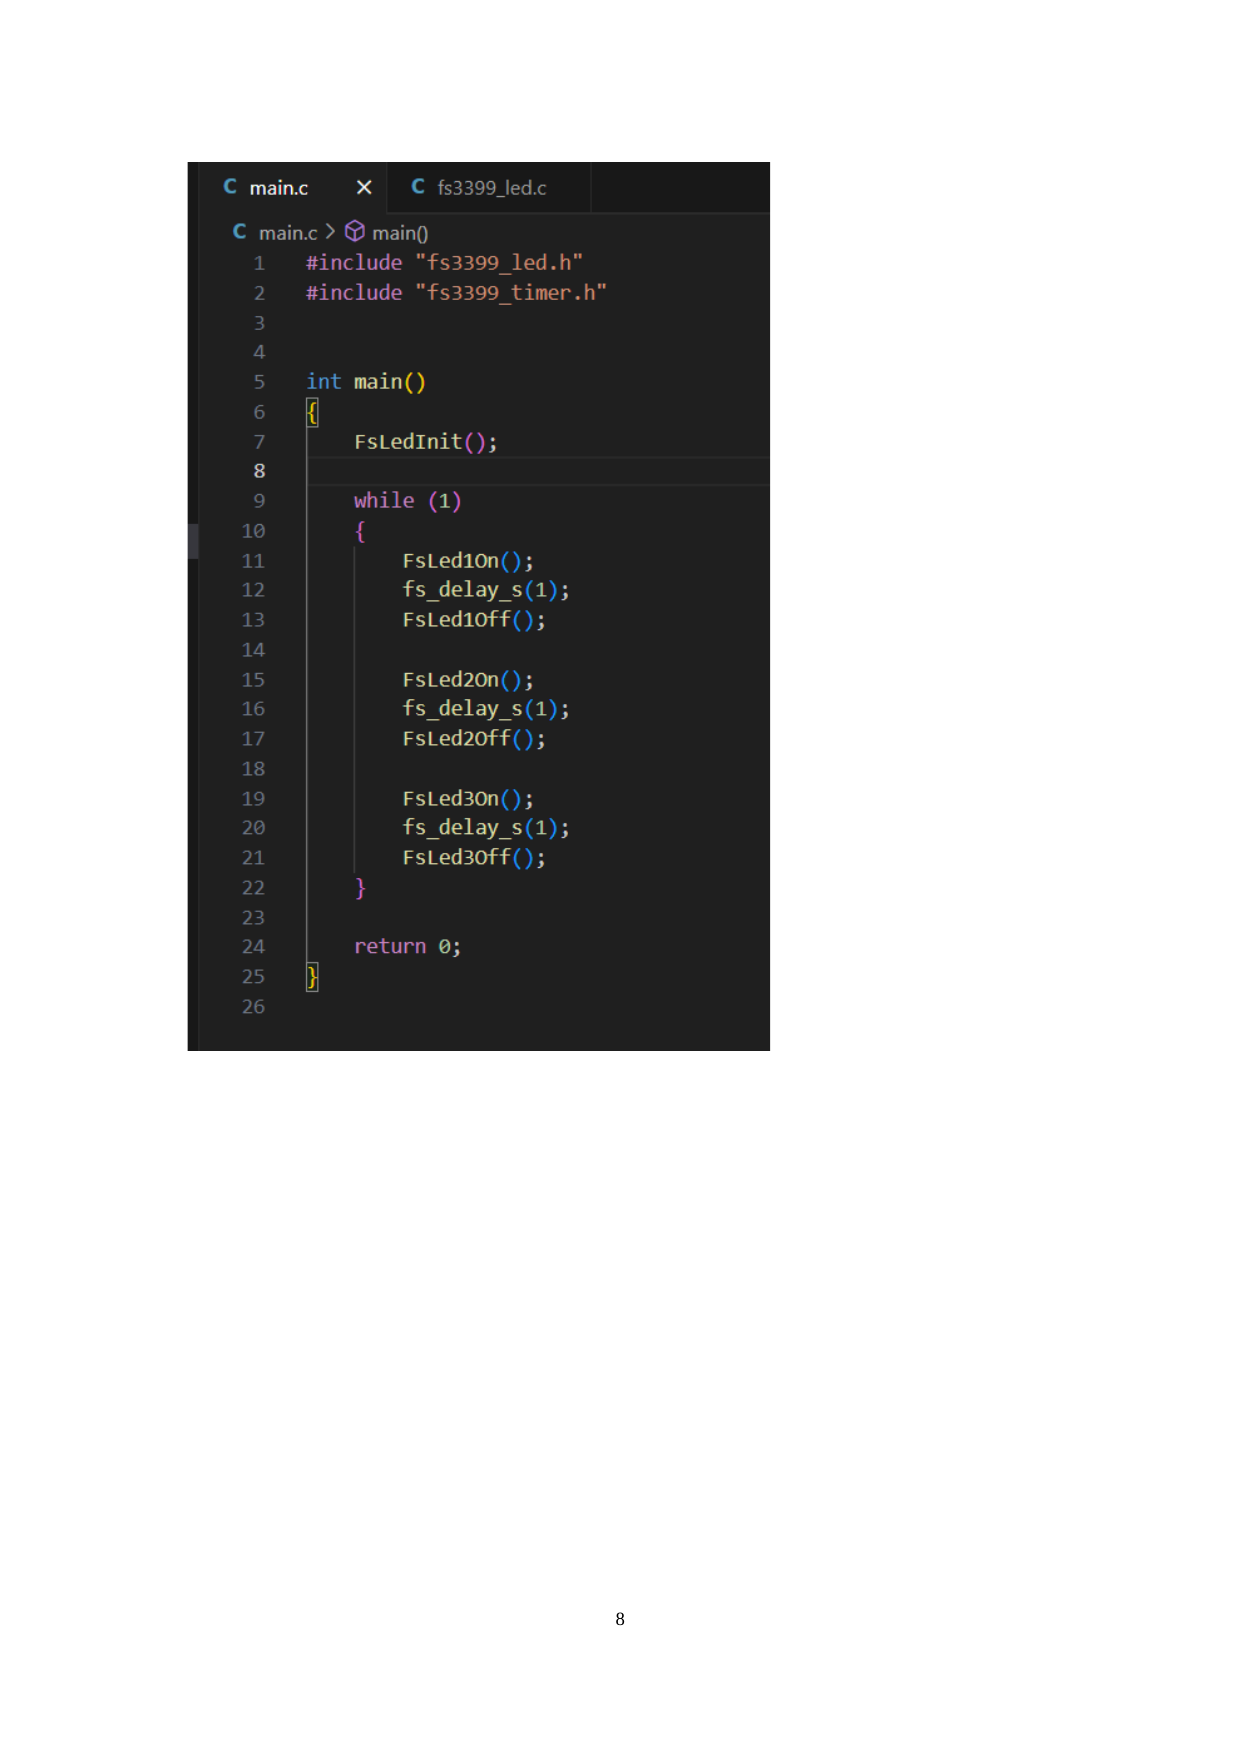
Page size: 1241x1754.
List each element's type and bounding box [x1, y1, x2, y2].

picture [187, 162, 771, 1051]
